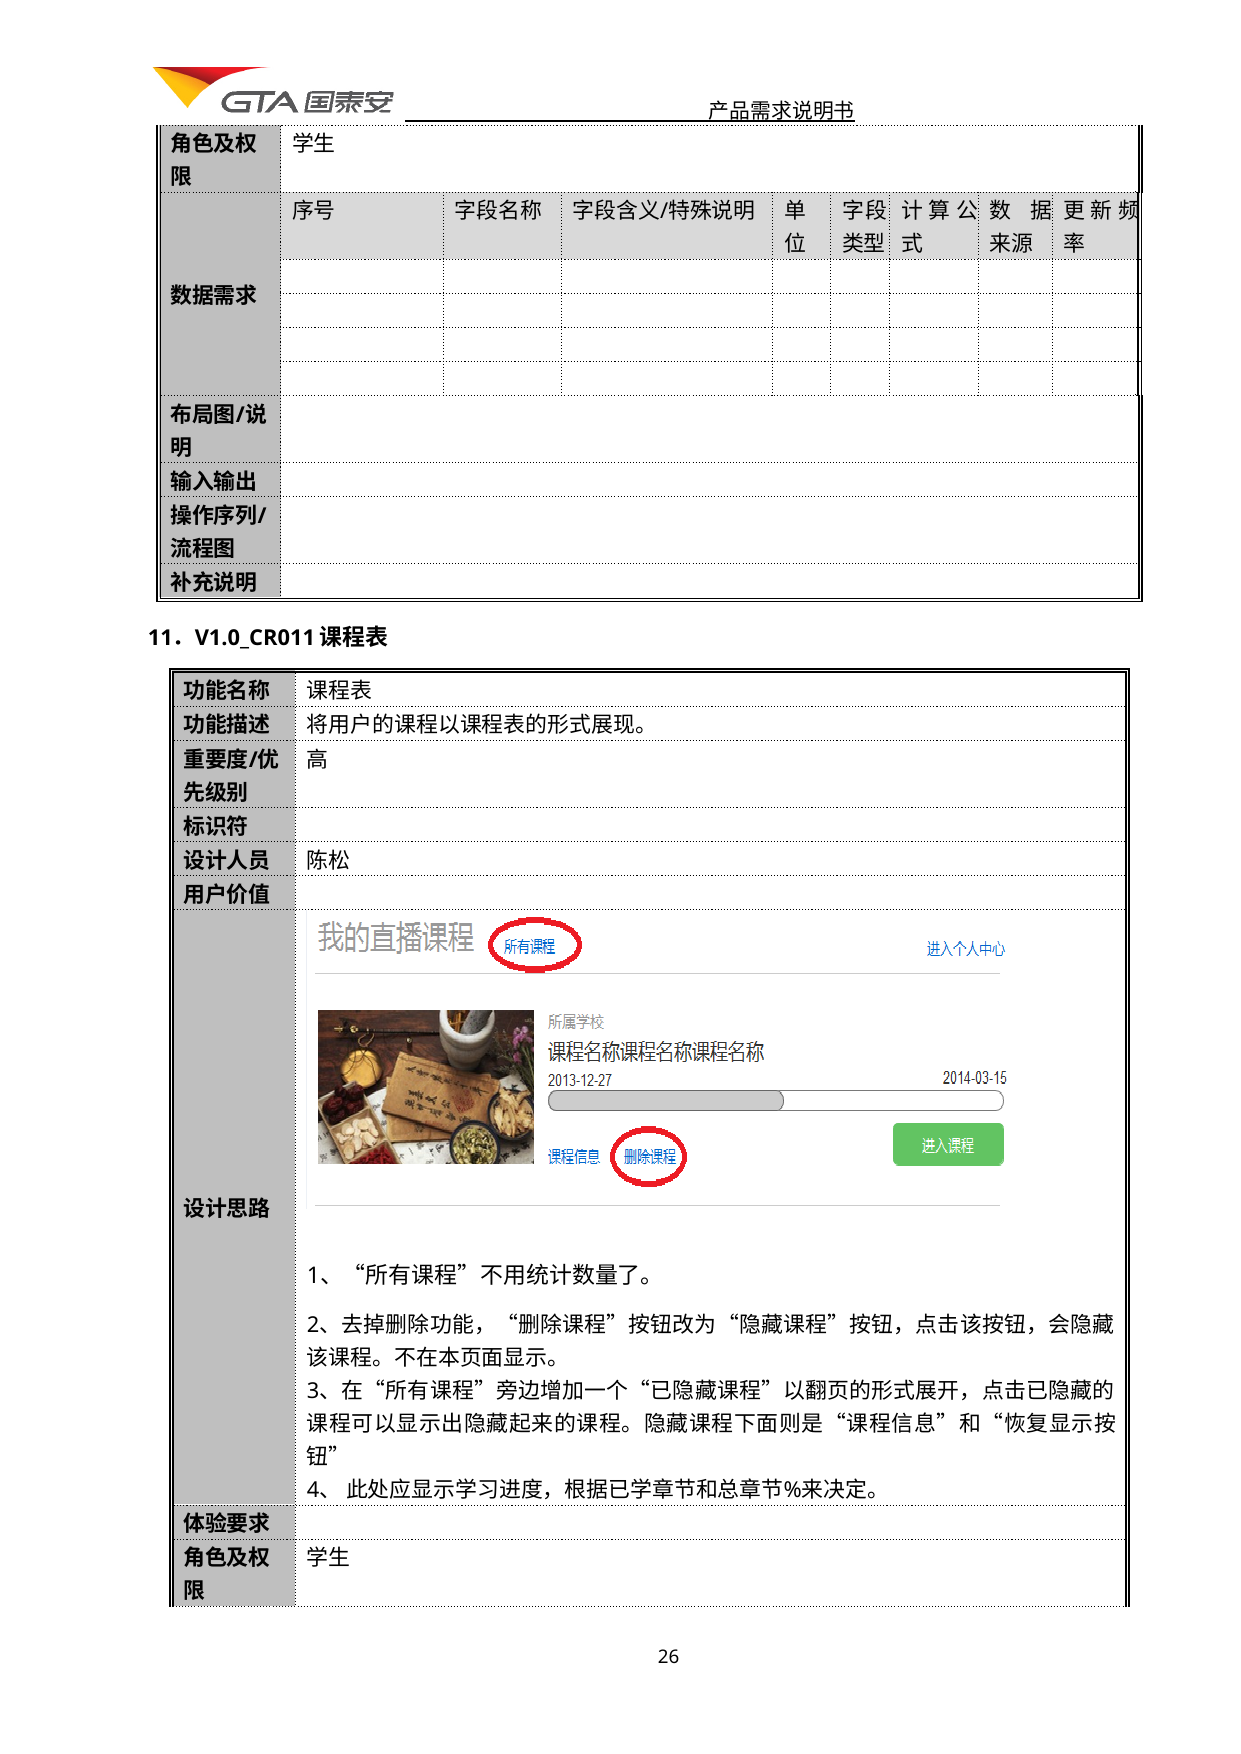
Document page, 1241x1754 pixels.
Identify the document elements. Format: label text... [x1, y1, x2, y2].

table_cell [281, 496, 1138, 563]
table_cell 用户价值 [174, 875, 295, 909]
table_cell 布局图/说明 [161, 395, 281, 462]
table_cell [831, 327, 890, 361]
table_cell 设计思路 [174, 909, 295, 1504]
table_cell 学生 [295, 1539, 1125, 1606]
table_cell 将用户的课程以课程表的形式展现。 [295, 706, 1125, 740]
table_cell 角色及权限 [174, 1539, 295, 1606]
table_cell [773, 259, 831, 293]
table_cell [295, 1505, 1125, 1539]
table_cell [561, 259, 773, 293]
table_cell [443, 293, 561, 327]
table_cell [978, 259, 1052, 293]
table_cell 输入输出 [161, 462, 281, 496]
table_cell 功能描述 [174, 706, 295, 740]
table_cell [831, 293, 890, 327]
table_cell [1052, 327, 1137, 361]
table_cell 数据来源 [978, 192, 1052, 259]
table_cell 数据需求 [161, 192, 281, 395]
table_cell [281, 293, 443, 327]
table_cell [443, 259, 561, 293]
table_cell [295, 807, 1125, 841]
table_cell 计算公式 [890, 192, 978, 259]
table_cell [831, 361, 890, 395]
table_cell [295, 875, 1125, 909]
table_cell [443, 361, 561, 395]
table_cell [561, 361, 773, 395]
table_cell 操作序列/流程图 [161, 496, 281, 563]
table_cell [281, 462, 1138, 496]
table_cell 角色及权限 [161, 125, 281, 192]
table_cell 序号 [281, 192, 443, 259]
table_cell 更新频率 [1052, 192, 1137, 259]
table_cell [890, 361, 978, 395]
table_cell [1052, 361, 1137, 395]
table_cell [443, 327, 561, 361]
table_cell [831, 259, 890, 293]
table_header 功能名称 [174, 673, 295, 706]
table_cell [773, 361, 831, 395]
table_cell 单位 [773, 192, 831, 259]
table_cell 设计人员 [174, 841, 295, 875]
table_cell [978, 293, 1052, 327]
table_cell [281, 327, 443, 361]
table_cell [281, 395, 1138, 462]
table_cell 字段名称 [443, 192, 561, 259]
table_cell [1052, 293, 1137, 327]
table_cell [978, 327, 1052, 361]
table_cell 字段含义/特殊说明 [561, 192, 773, 259]
table_cell [561, 327, 773, 361]
table_cell 1、“所有课程”不用统计数量了。 2、去掉删除功能，“删除课程”按钮改为“隐藏课程”按钮，点击该按钮，会隐藏该课程。不在本页面显示。 3、在“所有课程”旁边增加一个“已隐藏课程”以翻页的形式展开，点击已隐藏的课程可以显示出隐藏起来的课程。隐藏课程下面则是“课程信息”和“恢复显示按钮” 4、 此处应显示学习进度，根据已学章节和总章节%来决定。 [295, 909, 1125, 1504]
picture [147, 59, 405, 119]
table_cell [281, 259, 443, 293]
table_cell [281, 563, 1138, 597]
table_cell [1052, 259, 1137, 293]
picture [306, 910, 1017, 1209]
table_cell 高 [295, 740, 1125, 807]
table_cell [561, 293, 773, 327]
table_cell [978, 361, 1052, 395]
table_cell [890, 259, 978, 293]
table_header 课程表 [295, 673, 1125, 706]
table_cell 补充说明 [161, 563, 281, 597]
table_cell [773, 293, 831, 327]
table_cell [281, 361, 443, 395]
table_cell 字段类型 [831, 192, 890, 259]
table_cell 体验要求 [174, 1505, 295, 1539]
table_cell 陈松 [295, 841, 1125, 875]
table_cell 学生 [281, 125, 1138, 192]
table_cell [890, 293, 978, 327]
table_cell 标识符 [174, 807, 295, 841]
text 11．V1.0_CR011课程表 [148, 602, 1152, 668]
table_cell [773, 327, 831, 361]
table_cell 重要度/优先级别 [174, 740, 295, 807]
table_cell [890, 327, 978, 361]
